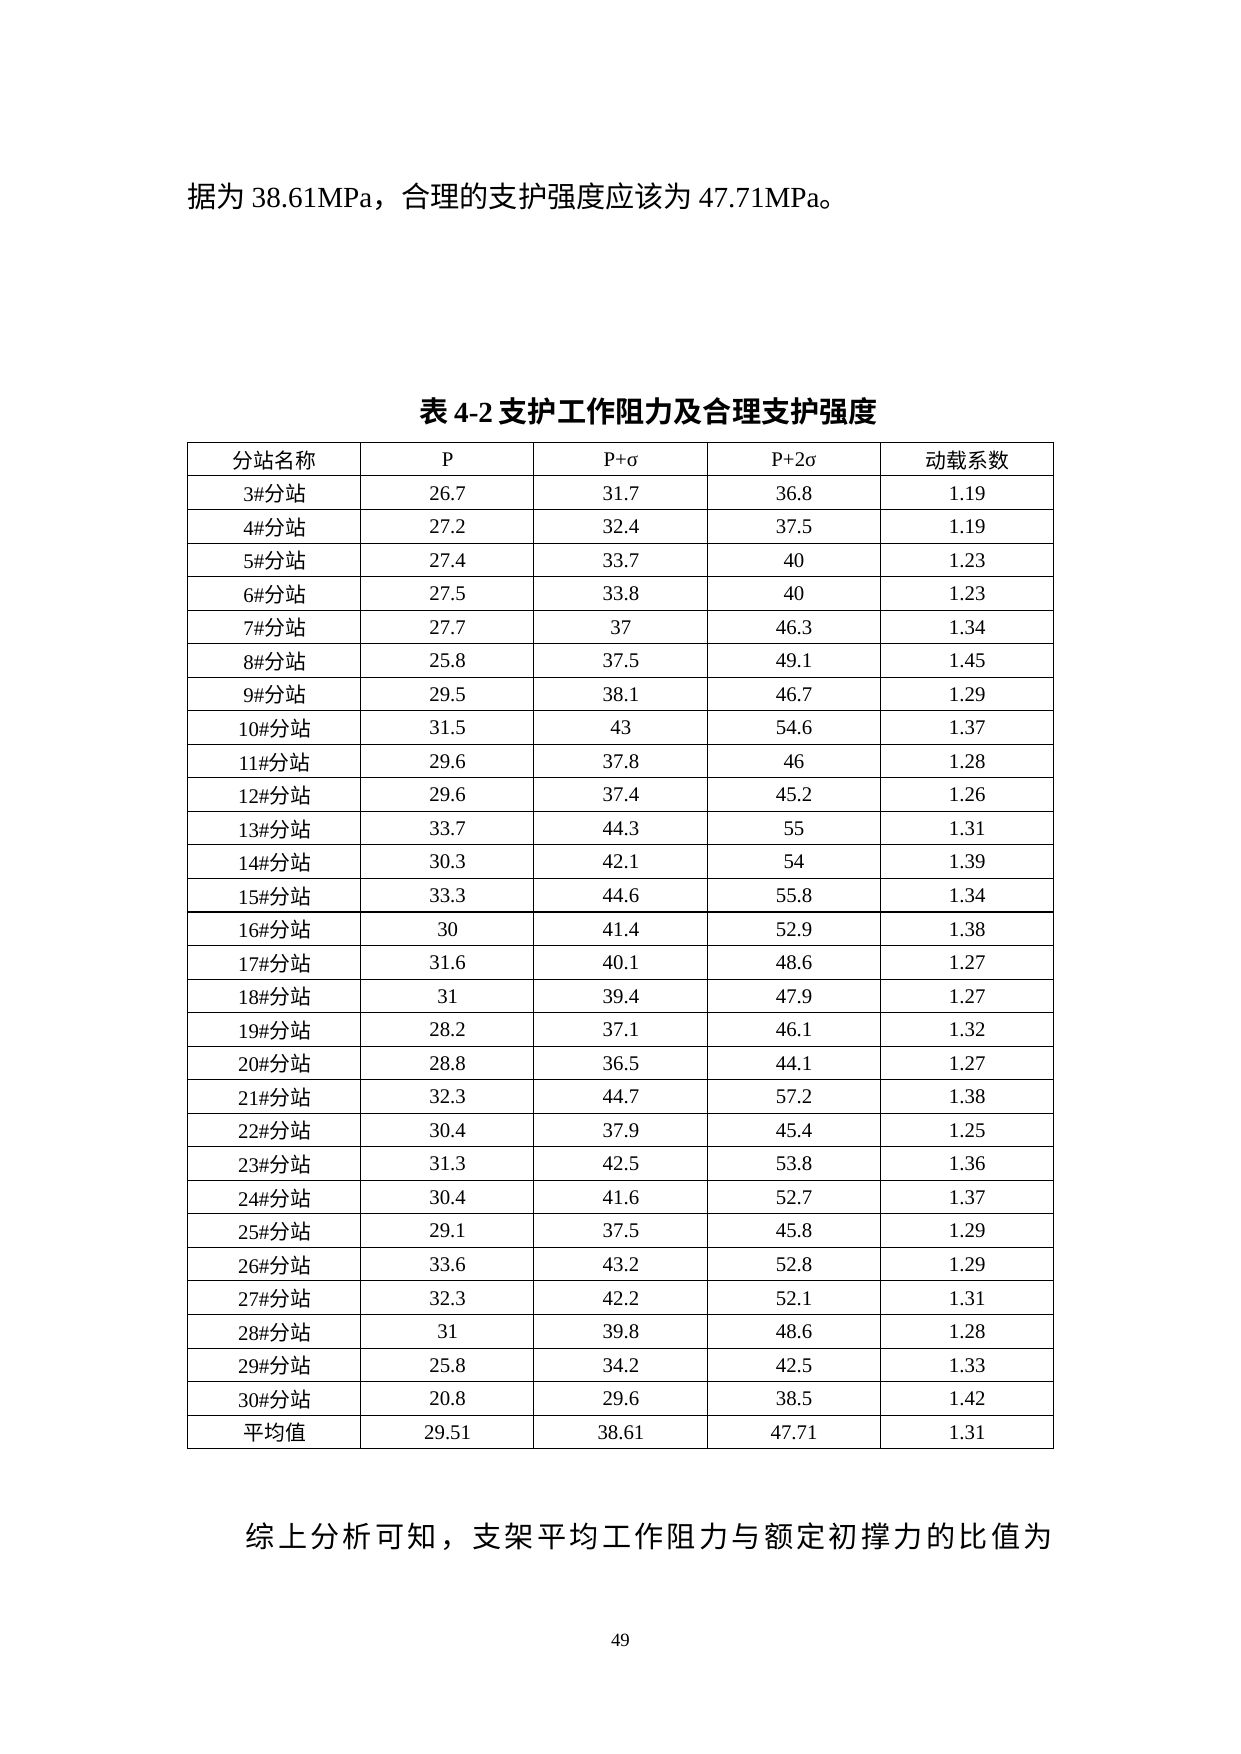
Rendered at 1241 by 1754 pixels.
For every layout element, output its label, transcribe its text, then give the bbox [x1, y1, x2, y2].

table_cell 平均值 [188, 1416, 360, 1448]
table_cell 54.6 [708, 711, 880, 744]
table_cell 44.1 [708, 1047, 880, 1079]
table_cell 14#分站 [188, 845, 360, 878]
table_cell 18#分站 [188, 980, 360, 1012]
table_cell 10#分站 [188, 711, 360, 744]
table_cell 5#分站 [188, 544, 360, 576]
table_cell 25.8 [361, 1349, 533, 1381]
table_cell 27#分站 [188, 1281, 360, 1314]
table_cell 46.7 [708, 678, 880, 710]
table_cell 40 [708, 544, 880, 576]
table_cell 8#分站 [188, 644, 360, 677]
table_cell 1.26 [881, 778, 1053, 811]
table_cell 30#分站 [188, 1382, 360, 1414]
table_cell 1.34 [881, 611, 1053, 643]
table_cell 47.9 [708, 980, 880, 1012]
table_cell 25#分站 [188, 1214, 360, 1247]
table_cell 1.45 [881, 644, 1053, 677]
table_cell 33.3 [361, 879, 533, 911]
table_cell 37.5 [708, 510, 880, 542]
table_cell 37.5 [534, 644, 707, 677]
table_cell 30 [361, 913, 533, 945]
table_header P [361, 443, 533, 475]
table_cell 44.7 [534, 1080, 707, 1113]
table_cell 41.4 [534, 913, 707, 945]
table_cell 32.4 [534, 510, 707, 542]
table_cell 33.6 [361, 1248, 533, 1280]
table_cell 31.3 [361, 1147, 533, 1180]
table_cell 39.4 [534, 980, 707, 1012]
table_cell 40 [708, 577, 880, 609]
table_cell 30.4 [361, 1114, 533, 1146]
table_cell 55.8 [708, 879, 880, 911]
table_cell 13#分站 [188, 812, 360, 844]
table_cell 36.5 [534, 1047, 707, 1079]
table_cell 37 [534, 611, 707, 643]
table_cell 53.8 [708, 1147, 880, 1180]
table_cell 1.34 [881, 879, 1053, 911]
table_cell 29.1 [361, 1214, 533, 1247]
table_cell 27.2 [361, 510, 533, 542]
table_cell 27.5 [361, 577, 533, 609]
table_cell 29#分站 [188, 1349, 360, 1381]
table_cell 37.1 [534, 1013, 707, 1046]
table_cell 1.31 [881, 812, 1053, 844]
table_cell 1.31 [881, 1281, 1053, 1314]
table_cell 30.3 [361, 845, 533, 878]
table_cell 32.3 [361, 1281, 533, 1314]
table_cell 1.37 [881, 711, 1053, 744]
table_cell 32.3 [361, 1080, 533, 1113]
table_cell 1.39 [881, 845, 1053, 878]
table_header P+2σ [708, 443, 880, 475]
table_cell 45.2 [708, 778, 880, 811]
table_cell 1.29 [881, 1214, 1053, 1247]
table_cell 29.6 [361, 745, 533, 777]
table_cell 29.51 [361, 1416, 533, 1448]
table_cell 30.4 [361, 1181, 533, 1213]
table_cell 38.5 [708, 1382, 880, 1414]
table_cell 54 [708, 845, 880, 878]
table_cell 24#分站 [188, 1181, 360, 1213]
table_cell 31.5 [361, 711, 533, 744]
table_cell 37.9 [534, 1114, 707, 1146]
table_cell 52.9 [708, 913, 880, 945]
table_cell 55 [708, 812, 880, 844]
table_cell 1.42 [881, 1382, 1053, 1414]
table_cell 31.7 [534, 476, 707, 509]
table_cell 1.33 [881, 1349, 1053, 1381]
table_cell 26#分站 [188, 1248, 360, 1280]
table_cell 6#分站 [188, 577, 360, 609]
table_cell 17#分站 [188, 946, 360, 978]
table_cell 57.2 [708, 1080, 880, 1113]
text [187, 162, 1053, 227]
table_cell 1.27 [881, 980, 1053, 1012]
table_header P+σ [534, 443, 707, 475]
table_cell 29.5 [361, 678, 533, 710]
table_cell 28.2 [361, 1013, 533, 1046]
table_cell 38.61 [534, 1416, 707, 1448]
table_cell 28.8 [361, 1047, 533, 1079]
table_cell 49.1 [708, 644, 880, 677]
table_cell 46 [708, 745, 880, 777]
table_cell 1.28 [881, 745, 1053, 777]
table_cell 1.29 [881, 678, 1053, 710]
table_cell 3#分站 [188, 476, 360, 509]
table_cell 28#分站 [188, 1315, 360, 1347]
table_cell 33.8 [534, 577, 707, 609]
table_cell 29.6 [361, 778, 533, 811]
table_cell 9#分站 [188, 678, 360, 710]
table_cell 19#分站 [188, 1013, 360, 1046]
table_cell 48.6 [708, 1315, 880, 1347]
table_cell 37.4 [534, 778, 707, 811]
table_cell 42.5 [534, 1147, 707, 1180]
table_cell 44.3 [534, 812, 707, 844]
table_cell 27.4 [361, 544, 533, 576]
table_cell 31 [361, 980, 533, 1012]
table_cell 37.8 [534, 745, 707, 777]
table_cell 46.3 [708, 611, 880, 643]
table_cell 1.23 [881, 544, 1053, 576]
table_header 动载系数 [881, 443, 1053, 475]
table_cell 34.2 [534, 1349, 707, 1381]
table_header 分站名称 [188, 443, 360, 475]
table_cell 1.37 [881, 1181, 1053, 1213]
table_cell 46.1 [708, 1013, 880, 1046]
table_cell 15#分站 [188, 879, 360, 911]
table_cell 27.7 [361, 611, 533, 643]
table_cell 38.1 [534, 678, 707, 710]
table_cell 23#分站 [188, 1147, 360, 1180]
table_cell 4#分站 [188, 510, 360, 542]
table_cell 16#分站 [188, 913, 360, 945]
table_cell 1.31 [881, 1416, 1053, 1448]
table_cell 1.27 [881, 1047, 1053, 1079]
table_cell 37.5 [534, 1214, 707, 1247]
table_cell 31 [361, 1315, 533, 1347]
table_cell 21#分站 [188, 1080, 360, 1113]
table_cell 1.19 [881, 510, 1053, 542]
table_cell 1.38 [881, 1080, 1053, 1113]
table_cell 52.1 [708, 1281, 880, 1314]
table_cell 36.8 [708, 476, 880, 509]
table_cell 31.6 [361, 946, 533, 978]
table_cell 33.7 [361, 812, 533, 844]
table_cell 12#分站 [188, 778, 360, 811]
table_cell 29.6 [534, 1382, 707, 1414]
table_cell 41.6 [534, 1181, 707, 1213]
table_cell 25.8 [361, 644, 533, 677]
table_cell 42.1 [534, 845, 707, 878]
table_cell 1.29 [881, 1248, 1053, 1280]
table_cell 1.25 [881, 1114, 1053, 1146]
table_cell 1.28 [881, 1315, 1053, 1347]
table_cell 43 [534, 711, 707, 744]
table_cell 44.6 [534, 879, 707, 911]
table_cell 1.36 [881, 1147, 1053, 1180]
text 表4-2支护工作阻力及合理支护强度 [187, 377, 1053, 442]
table_cell 42.2 [534, 1281, 707, 1314]
table_cell 52.7 [708, 1181, 880, 1213]
table_cell 45.8 [708, 1214, 880, 1247]
table_cell 11#分站 [188, 745, 360, 777]
table_cell 26.7 [361, 476, 533, 509]
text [187, 1514, 1053, 1556]
table_cell 7#分站 [188, 611, 360, 643]
table_cell 45.4 [708, 1114, 880, 1146]
table_cell 48.6 [708, 946, 880, 978]
table_cell 47.71 [708, 1416, 880, 1448]
table_cell 20.8 [361, 1382, 533, 1414]
table_cell 1.27 [881, 946, 1053, 978]
table_cell 52.8 [708, 1248, 880, 1280]
table_cell 43.2 [534, 1248, 707, 1280]
table_cell 1.19 [881, 476, 1053, 509]
table_cell 42.5 [708, 1349, 880, 1381]
table_cell 1.32 [881, 1013, 1053, 1046]
table_cell 1.23 [881, 577, 1053, 609]
table_cell 1.38 [881, 913, 1053, 945]
table_cell 39.8 [534, 1315, 707, 1347]
table_cell 40.1 [534, 946, 707, 978]
table_cell 22#分站 [188, 1114, 360, 1146]
table_cell 33.7 [534, 544, 707, 576]
table_cell 20#分站 [188, 1047, 360, 1079]
